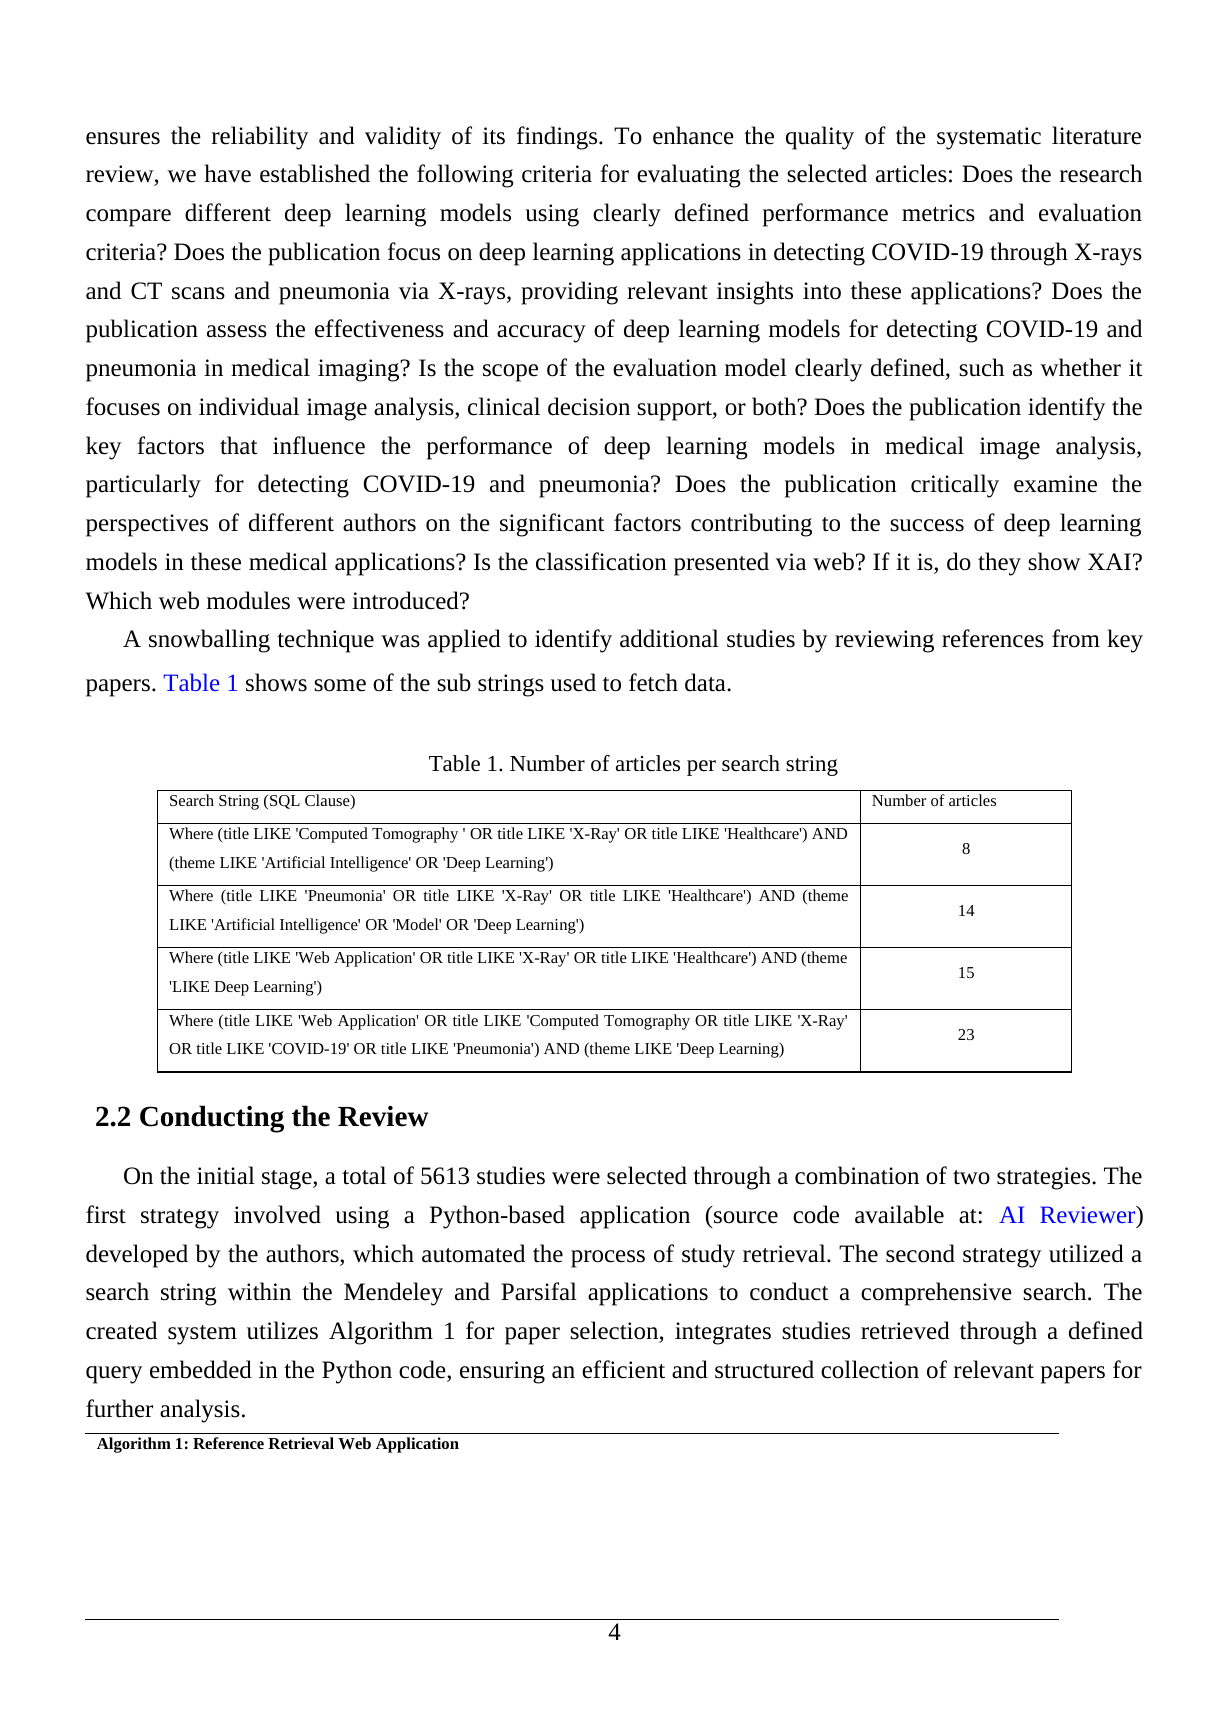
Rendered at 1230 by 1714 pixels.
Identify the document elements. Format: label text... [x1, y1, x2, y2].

table_cell Where (title LIKE 'Computed Tomography ' OR title LIKE 'X-Ray' OR title LIKE 'Healthcare') AND (theme LIKE 'Artificial Intelligence' OR 'Deep Learning') [158, 824, 860, 885]
text On the initial stage, a total of 5613 studies were selected through a combination of two strategies. The first strategy involved using a Python-based application (source code available at: AI Reviewer) developed by the authors, which automated the process of study retrieval. The second strategy utilized a search string within the Mendeley and Parsifal applications to conduct a comprehensive search. The created system utilizes Algorithm 1 for paper selection, integrates studies retrieved through a defined query embedded in the Python code, ensuring an efficient and structured collection of relevant papers for further analysis. [85, 1161, 1144, 1422]
table_header Search String (SQL Clause) [158, 791, 860, 823]
table_cell Where (title LIKE 'Pneumonia' OR title LIKE 'X-Ray' OR title LIKE 'Healthcare') AND (theme LIKE 'Artificial Intelligence' OR 'Model' OR 'Deep Learning') [158, 886, 860, 947]
table_cell 14 [861, 886, 1071, 947]
text Table 1. Number of articles per search string [85, 750, 1144, 777]
table_cell 23 [861, 1010, 1071, 1071]
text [85, 121, 1144, 614]
text A snowballing technique was applied to identify additional studies by reviewing references from key papers. Table 1 shows some of the sub strings used to fetch data. [85, 624, 1144, 696]
subtitle 2.2 Conducting the Review [95, 1099, 1144, 1132]
table_cell 8 [861, 824, 1071, 885]
table_cell 15 [861, 948, 1071, 1009]
table_cell Where (title LIKE 'Web Application' OR title LIKE 'X-Ray' OR title LIKE 'Healthcare') AND (theme 'LIKE Deep Learning') [158, 948, 860, 1009]
table_cell Where (title LIKE 'Web Application' OR title LIKE 'Computed Tomography OR title LIKE 'X-Ray' OR title LIKE 'COVID-19' OR title LIKE 'Pneumonia') AND (theme LIKE 'Deep Learning) [158, 1010, 860, 1071]
table_header Number of articles [861, 791, 1071, 823]
table_header Algorithm 1: Reference Retrieval Web Application [85, 1434, 1059, 1619]
